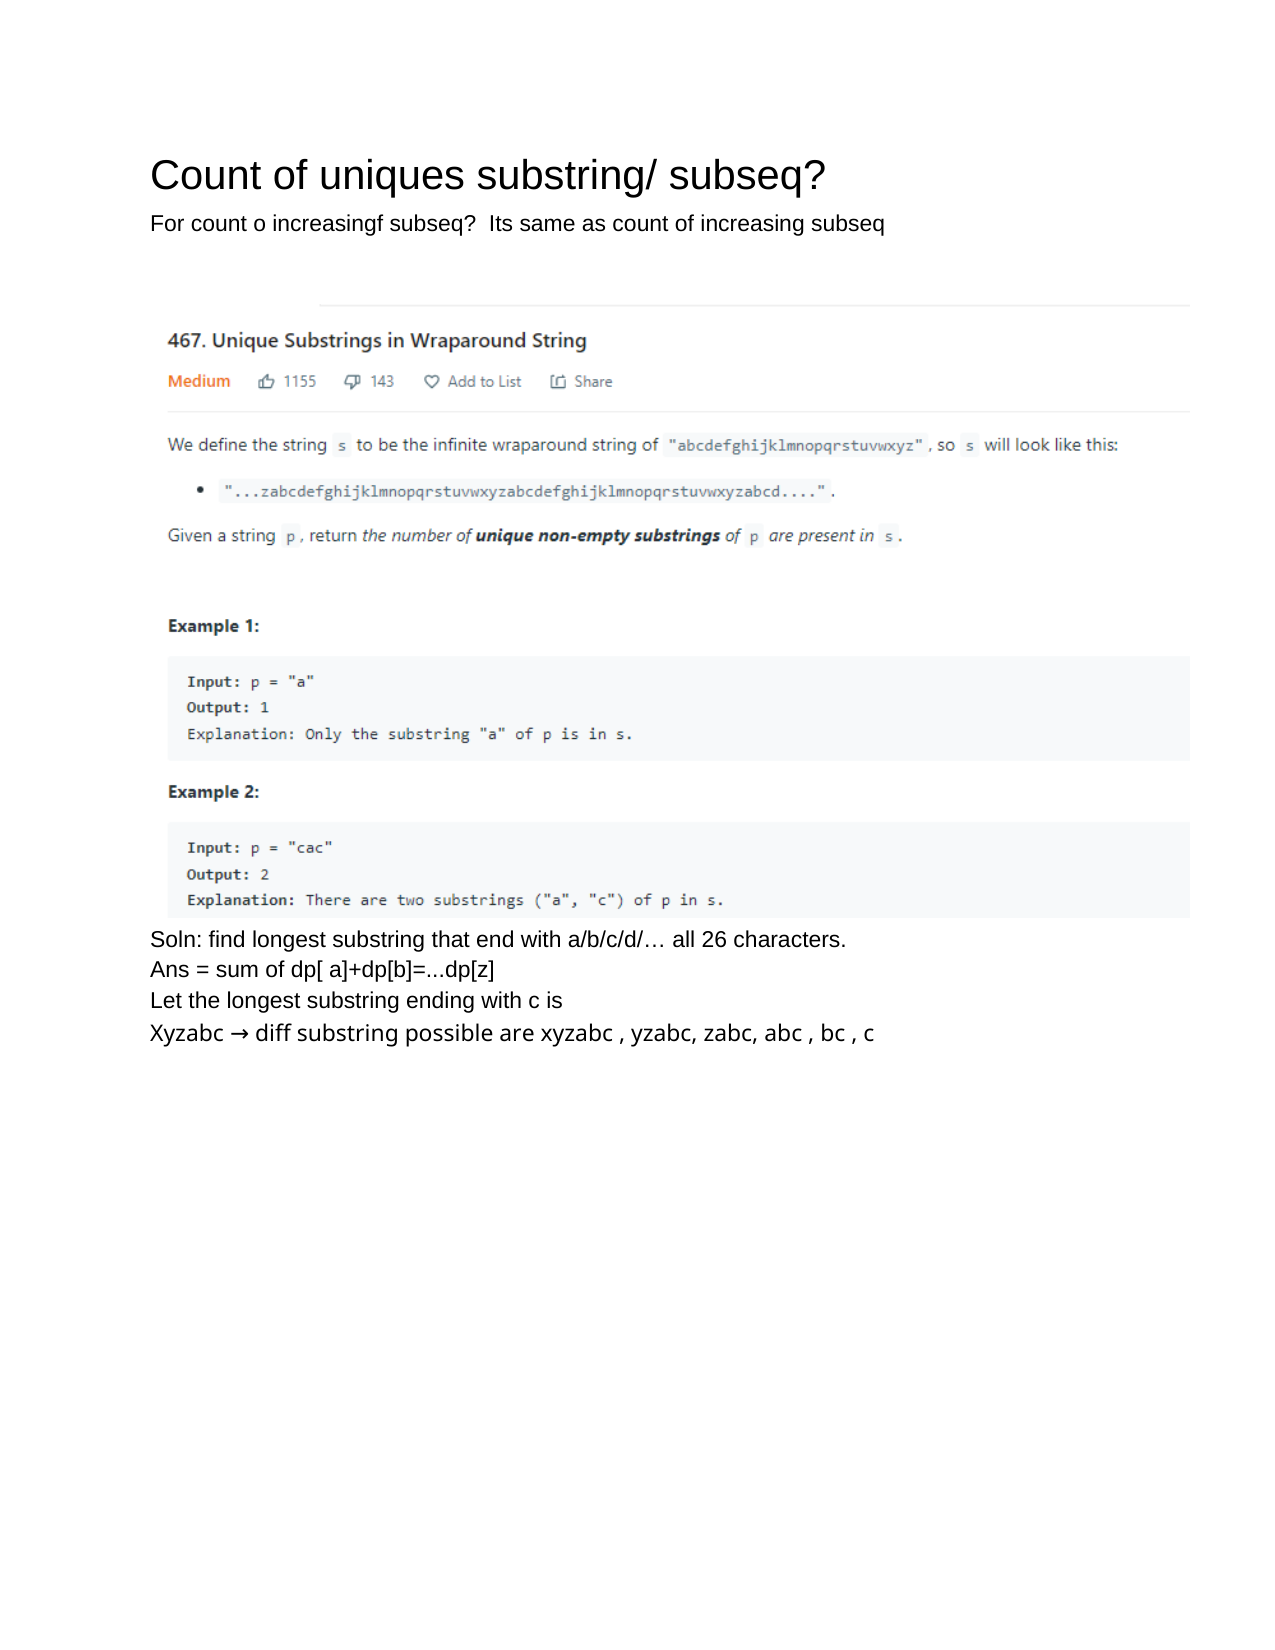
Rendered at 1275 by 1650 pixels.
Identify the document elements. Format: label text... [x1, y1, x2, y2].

text Ans = sum of dp[ a]+dp[b]=...dp[z] [150, 956, 1125, 983]
subtitle Count of uniques substring/ subseq? [150, 150, 1125, 198]
picture [150, 304, 1190, 918]
text For count o increasingf subseq? Its same as count of increasing subseq [150, 210, 1125, 237]
text Xyzabc → diff substring possible are xyzabc , yzabc, zabc, abc , bc , c [150, 1017, 1125, 1048]
text Soln: find longest substring that end with a/b/c/d/… all 26 characters. [150, 926, 1125, 953]
text Let the longest substring ending with c is [150, 987, 1125, 1013]
